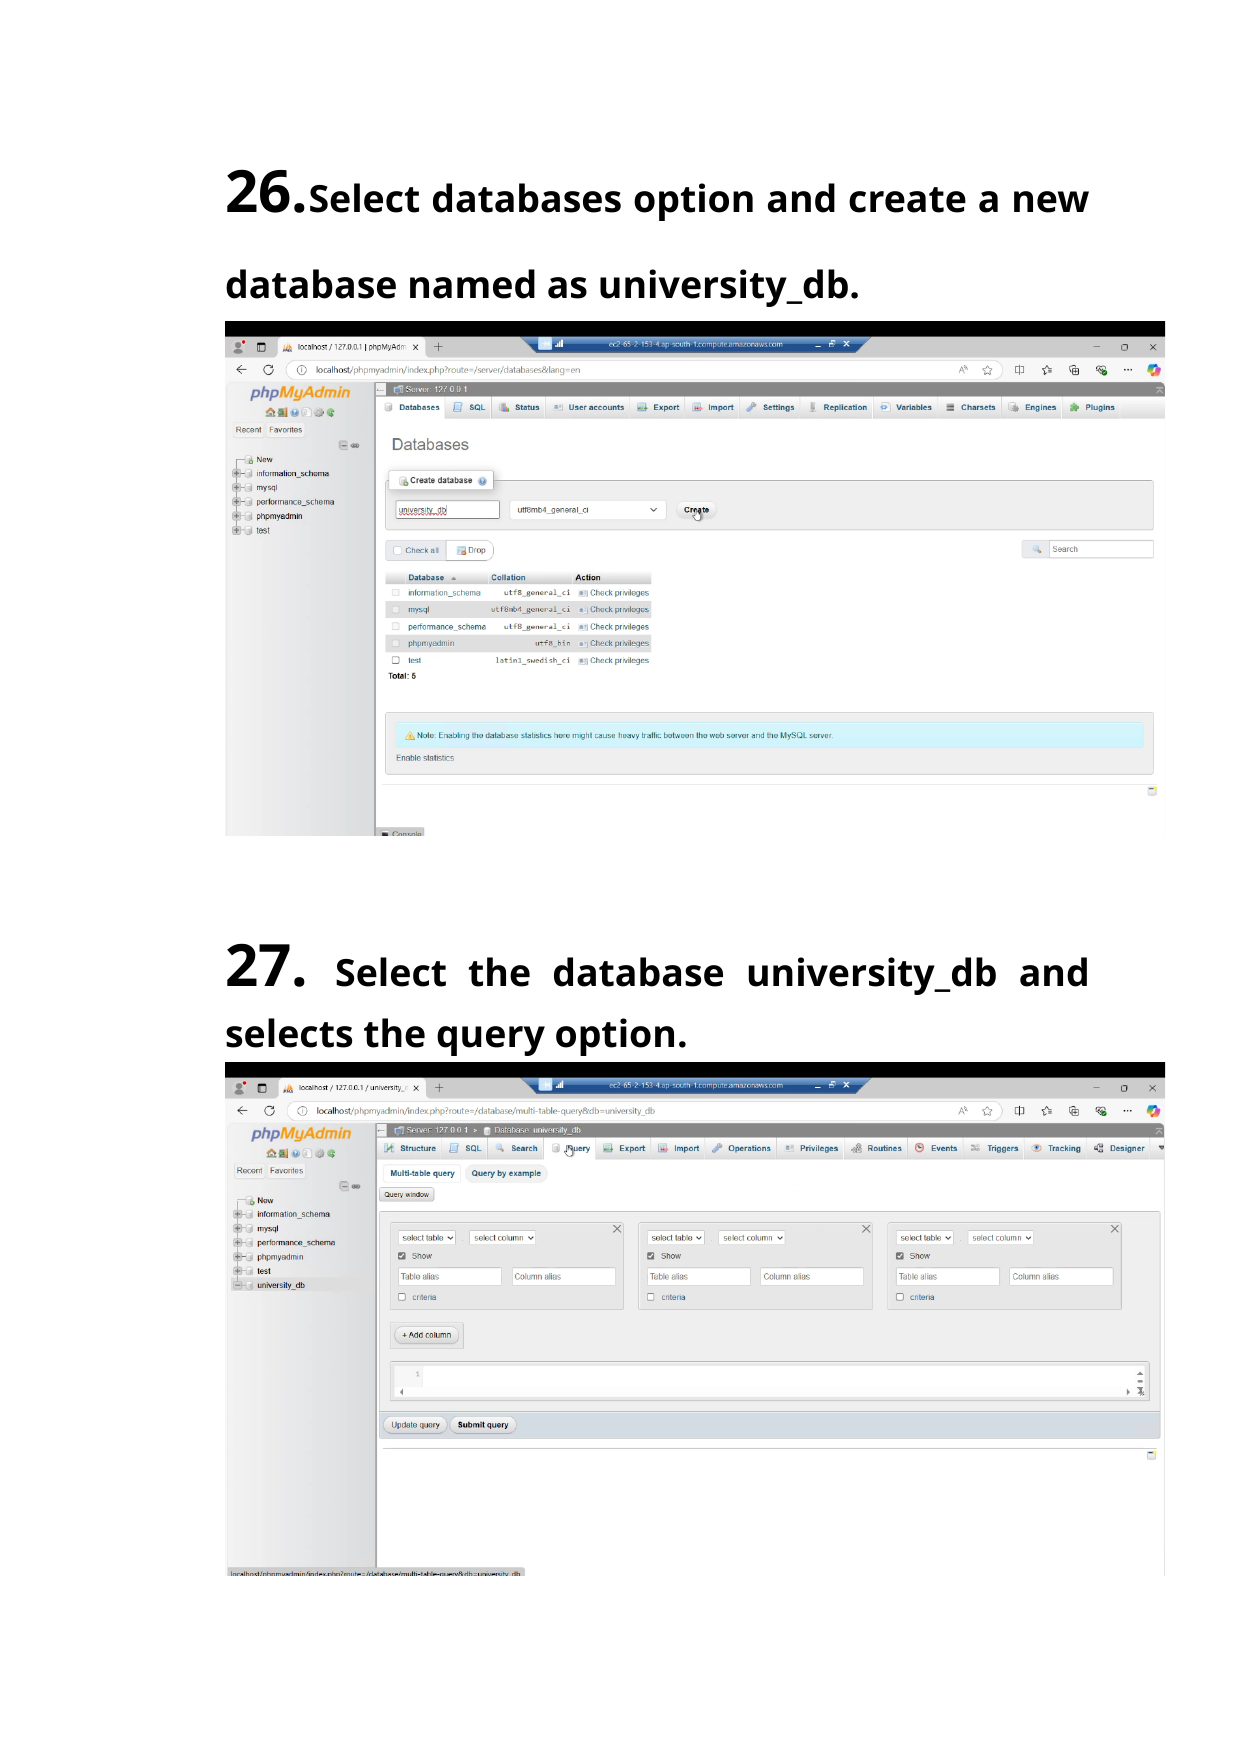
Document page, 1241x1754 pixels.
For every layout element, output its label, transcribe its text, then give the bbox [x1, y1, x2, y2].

picture [225, 1062, 1166, 1576]
list 27. Select the database university_db and selects the query option. [225, 924, 1090, 1058]
list 26.Select databases option and create a new database named as university_db. [225, 150, 1090, 315]
picture [225, 321, 1166, 836]
